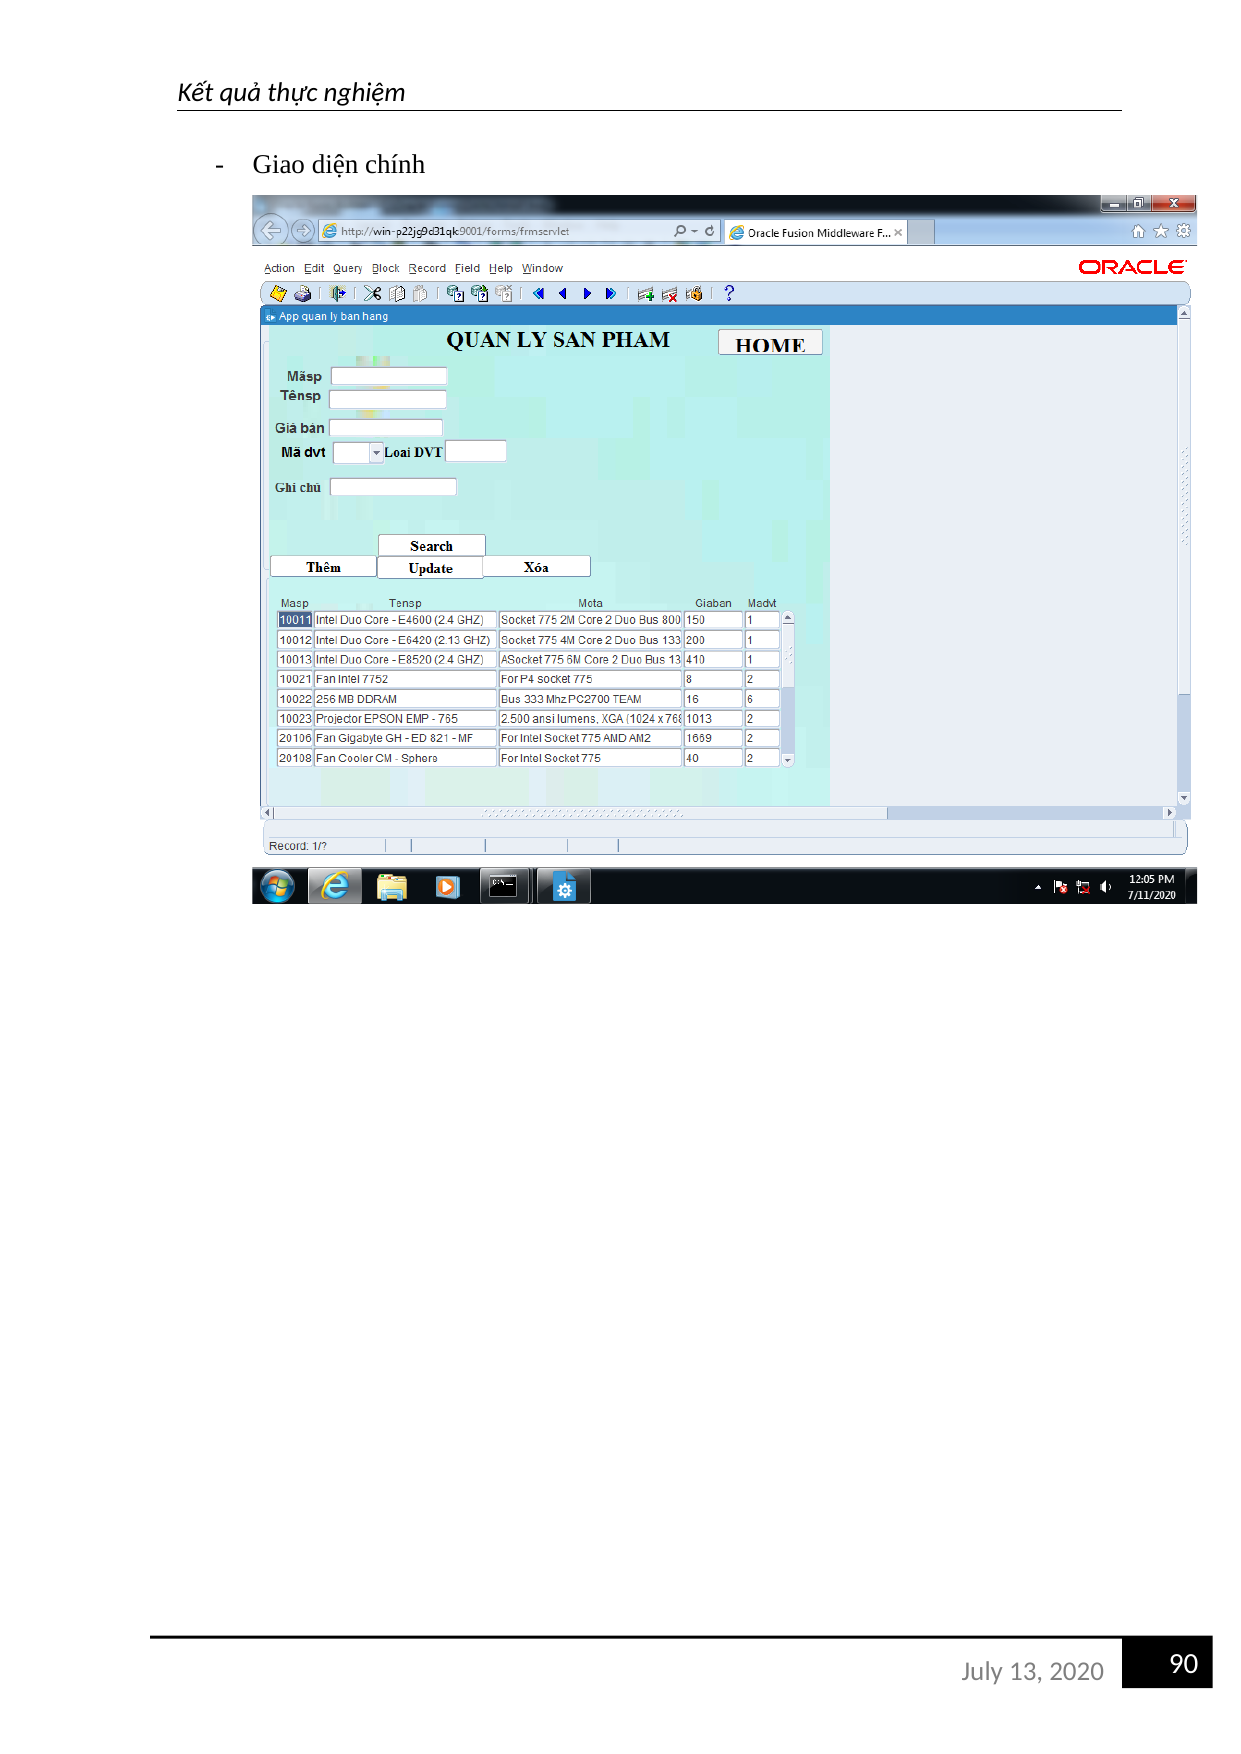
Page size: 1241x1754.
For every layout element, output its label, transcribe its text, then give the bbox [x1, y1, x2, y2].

picture [252, 195, 1198, 904]
